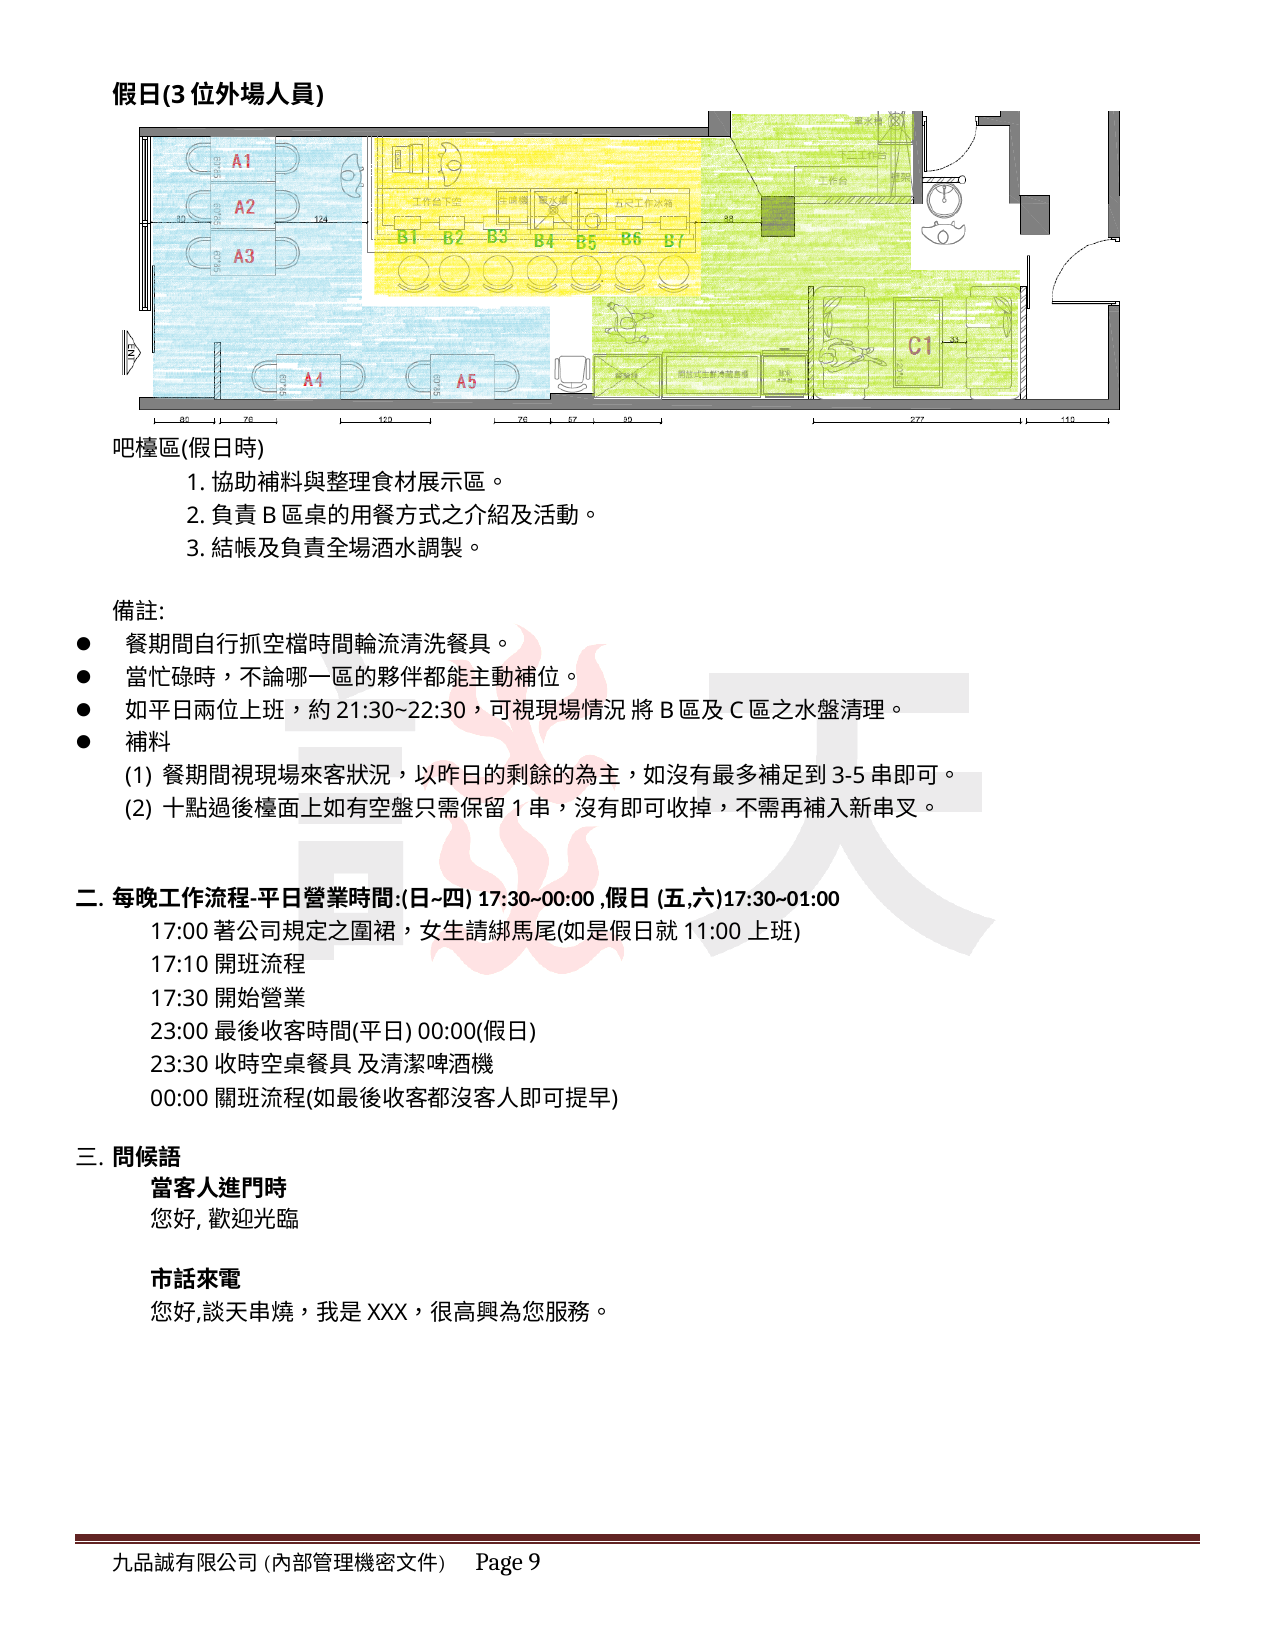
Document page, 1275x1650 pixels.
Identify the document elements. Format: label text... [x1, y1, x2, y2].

list 補料 [75, 726, 1200, 757]
list 1. 協助補料與整理食材展示區。 [148, 463, 1200, 497]
list 00:00 關班流程(如最後收客都沒客人即可提早) [112, 1079, 1200, 1113]
list 17:00著公司規定之圍裙，女生請綁馬尾(如是假日就11:00 上班) [112, 913, 1200, 946]
list 您好,談天串燒，我是XXX，很高興為您服務。 [112, 1294, 1200, 1327]
list 23:00 最後收客時間(平日) 00:00(假日) [112, 1013, 1200, 1046]
list 17:10 開班流程 [112, 946, 1200, 979]
list 17:30 開始營業 [112, 979, 1200, 1013]
list 十點過後檯面上如有空盤只需保留1串，沒有即可收掉，不需再補入新串叉。 [125, 790, 1200, 823]
list 當忙碌時，不論哪一區的夥伴都能主動補位。 [75, 659, 1200, 692]
text 吧檯區(假日時) [75, 430, 1200, 463]
list 問候語 [75, 1141, 1200, 1172]
list 每晚工作流程-平日營業時間:(日~四) 17:30~00:00 ,假日 (五,六)17:30~01:00 [75, 879, 1200, 913]
list 3. 結帳及負責全場酒水調製。 [148, 530, 1200, 563]
list 當客人進門時 [112, 1172, 1200, 1203]
list 餐期間自行抓空檔時間輪流清洗餐具。 [75, 626, 1200, 659]
text 備註: [75, 594, 1200, 626]
text 假日(3位外場人員) [75, 75, 1200, 111]
list 如平日兩位上班，約21:30~22:30，可視現場情況 將B區及C區之水盤清理。 [75, 692, 1200, 726]
list 您好, 歡迎光臨 [112, 1203, 1200, 1234]
picture [112, 111, 1129, 430]
list 2. 負責B區桌的用餐方式之介紹及活動。 [148, 497, 1200, 530]
list 餐期間視現場來客狀況，以昨日的剩餘的為主，如沒有最多補足到3-5串即可。 [125, 757, 1200, 790]
list 市話來電 [112, 1263, 1200, 1294]
list 23:30 收時空桌餐具 及清潔啤酒機 [112, 1046, 1200, 1079]
